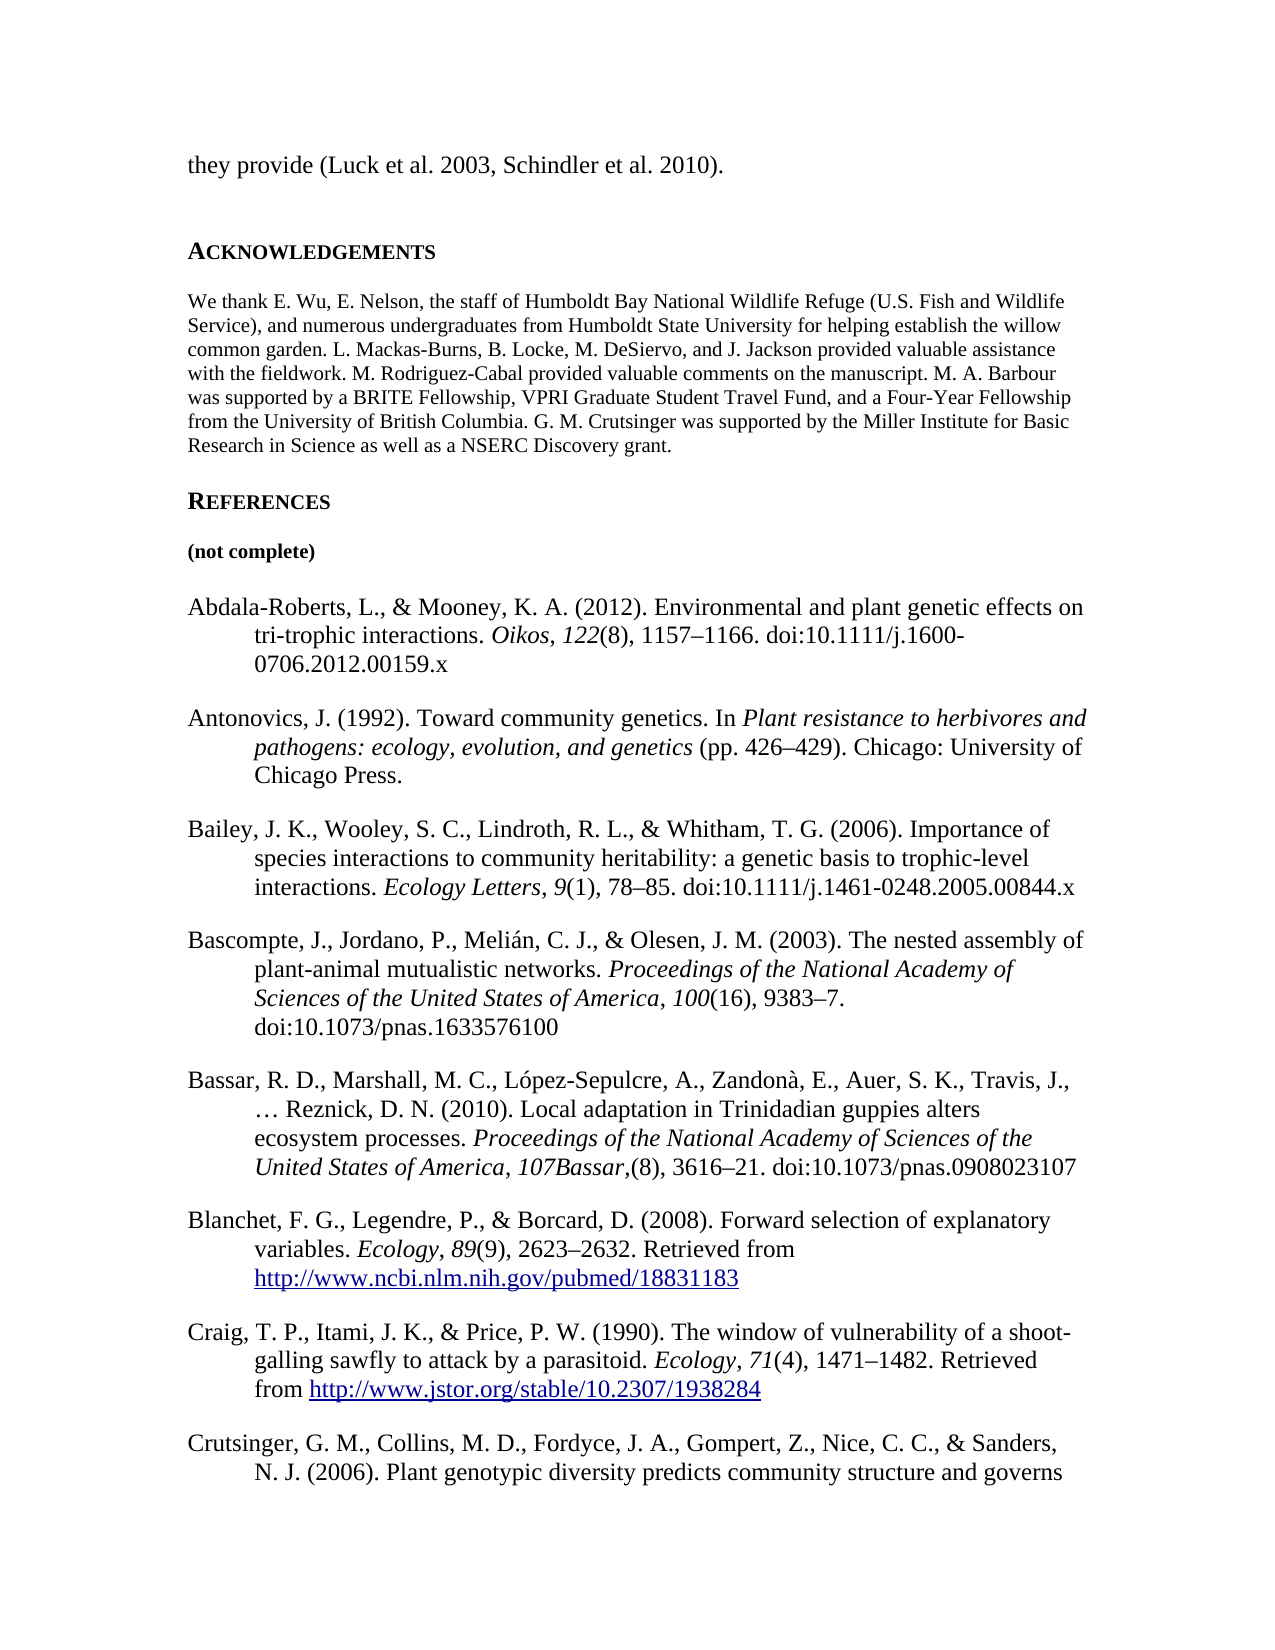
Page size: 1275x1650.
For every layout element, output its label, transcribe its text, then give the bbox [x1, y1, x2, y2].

text Bassar, R. D., Marshall, M. C., López-Sepulcre, A., Zandonà, E., Auer, S. K., Travis, J., … Reznick, D. N. (2010). Local adaptation in Trinidadian guppies alters ecosystem processes. Proceedings of the National Academy of Sciences of the United States of America, 107Bassar,(8), 3616–21. doi:10.1073/pnas.0908023107 [187, 1066, 1087, 1181]
text ACKNOWLEDGEMENTS [187, 236, 1087, 265]
text Craig, T. P., Itami, J. K., & Price, P. W. (1990). The window of vulnerability of a shoot-galling sawfly to attack by a parasitoid. Ecology, 71(4), 1471–1482. Retrieved from http://www.jstor.org/stable/10.2307/1938284 [187, 1317, 1087, 1403]
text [187, 1428, 1087, 1486]
text Bascompte, J., Jordano, P., Melián, C. J., & Olesen, J. M. (2003). The nested assembly of plant-animal mutualistic networks. Proceedings of the National Academy of Sciences of the United States of America, 100(16), 9383–7. doi:10.1073/pnas.1633576100 [187, 926, 1087, 1041]
text Antonovics, J. (1992). Toward community genetics. In Plant resistance to herbivores and pathogens: ecology, evolution, and genetics (pp. 426–429). Chicago: University of Chicago Press. [187, 703, 1087, 789]
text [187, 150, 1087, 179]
text We thank E. Wu, E. Nelson, the staff of Humboldt Bay National Wildlife Refuge (U.S. Fish and Wildlife Service), and numerous undergraduates from Humboldt State University for helping establish the willow common garden. L. Mackas-Burns, B. Locke, M. DeSiervo, and J. Jackson provided valuable assistance with the fieldwork. M. Rodriguez-Cabal provided valuable comments on the manuscript. M. A. Barbour was supported by a BRITE Fellowship, VPRI Graduate Student Travel Fund, and a Four-Year Fellowship from the University of British Columbia. G. M. Crutsinger was supported by the Miller Institute for Basic Research in Science as well as a NSERC Discovery grant. [187, 289, 1087, 457]
text REFERENCES [187, 486, 1087, 515]
text Blanchet, F. G., Legendre, P., & Borcard, D. (2008). Forward selection of explanatory variables. Ecology, 89(9), 2623–2632. Retrieved from http://www.ncbi.nlm.nih.gov/pubmed/18831183 [187, 1206, 1087, 1292]
text Abdala-Roberts, L., & Mooney, K. A. (2012). Environmental and plant genetic effects on tri-trophic interactions. Oikos, 122(8), 1157–1166. doi:10.1111/j.1600-0706.2012.00159.x [187, 592, 1087, 678]
text Bailey, J. K., Wooley, S. C., Lindroth, R. L., & Whitham, T. G. (2006). Importance of species interactions to community heritability: a genetic basis to trophic-level interactions. Ecology Letters, 9(1), 78–85. doi:10.1111/j.1461-0248.2005.00844.x [187, 814, 1087, 901]
text (not complete) [187, 539, 1087, 563]
